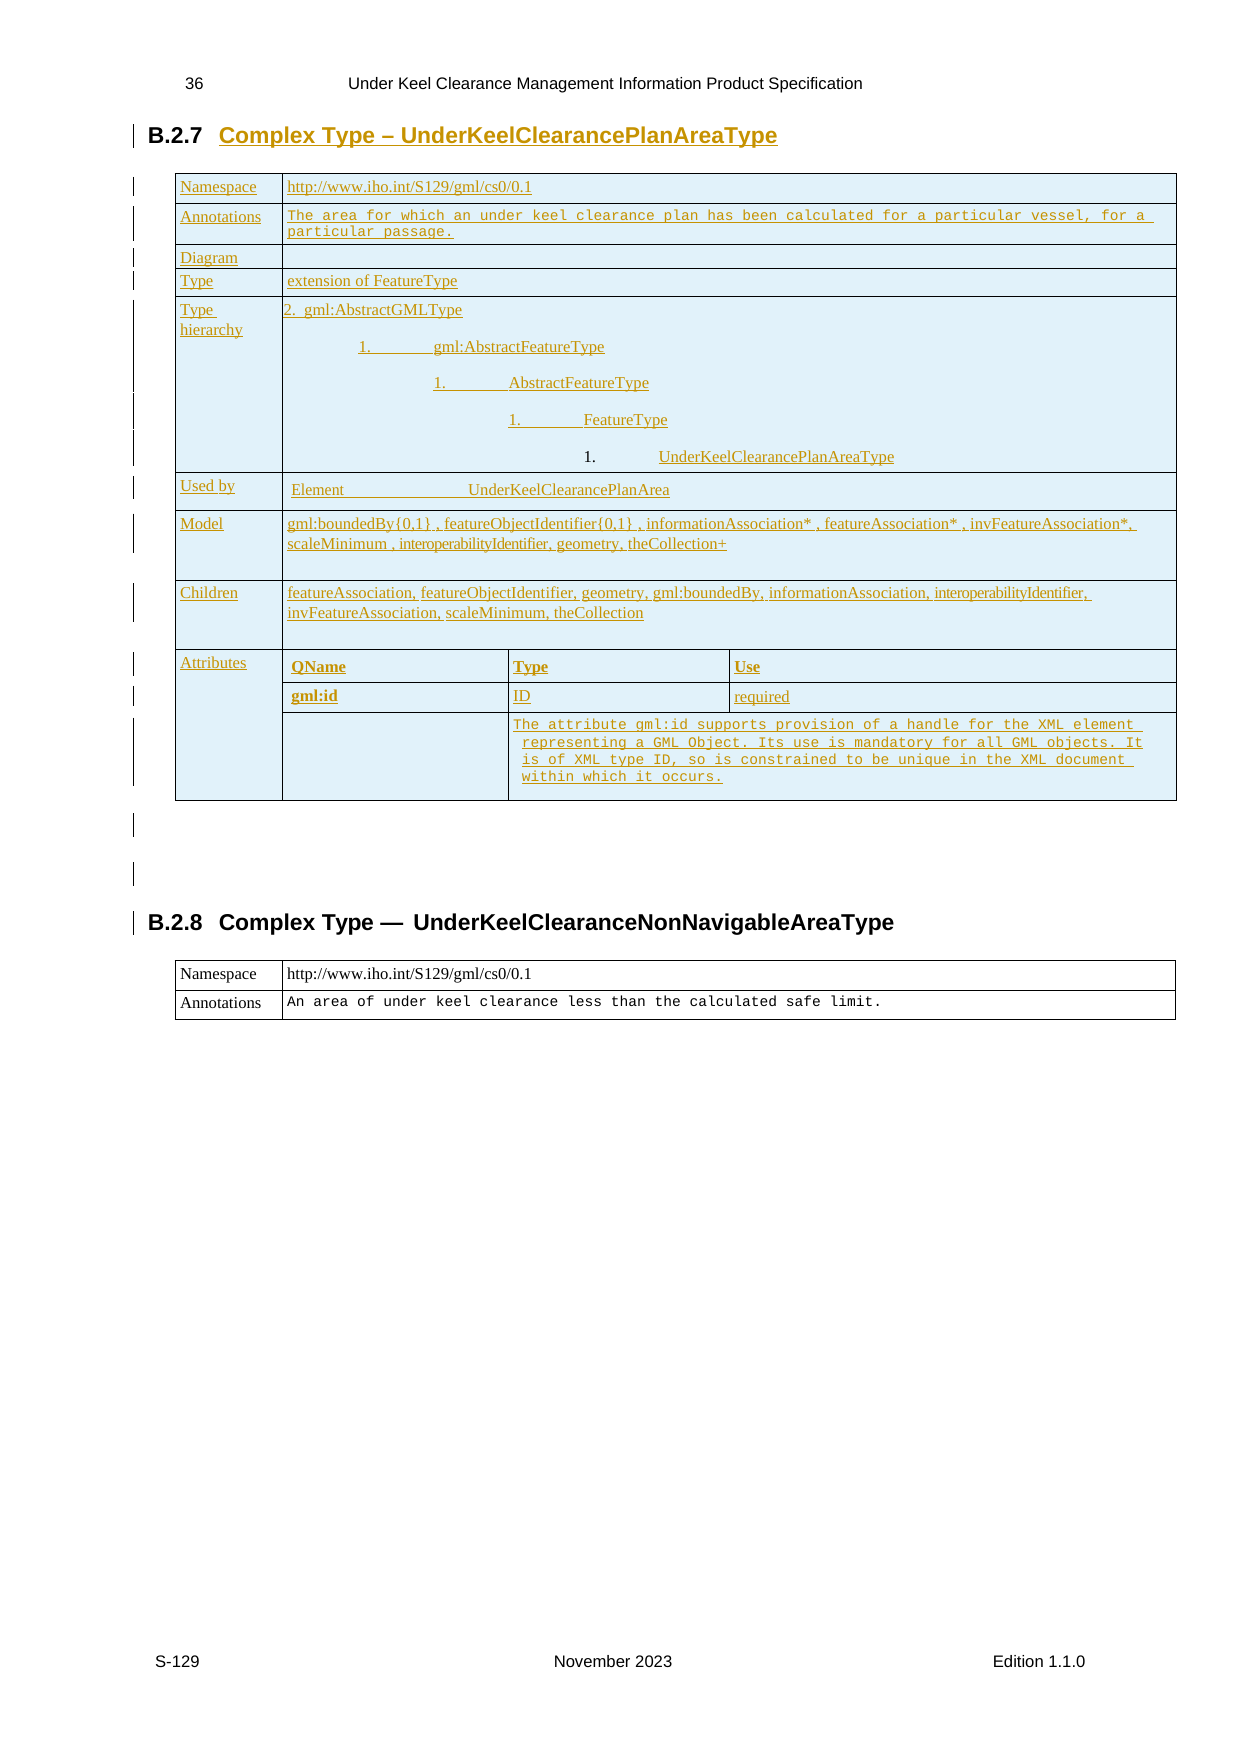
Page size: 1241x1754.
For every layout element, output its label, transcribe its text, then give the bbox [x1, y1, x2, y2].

table_cell An area of under keel clearance less than the calculated safe limit. [283, 991, 1175, 1019]
table_cell Annotations [176, 991, 282, 1019]
table_header http://www.iho.int/S129/gml/cs0/0.1 [283, 961, 1175, 990]
table_header Namespace [176, 961, 282, 990]
subtitle Complex Type — UnderKeelClearanceNonNavigableAreaType [148, 911, 1092, 935]
